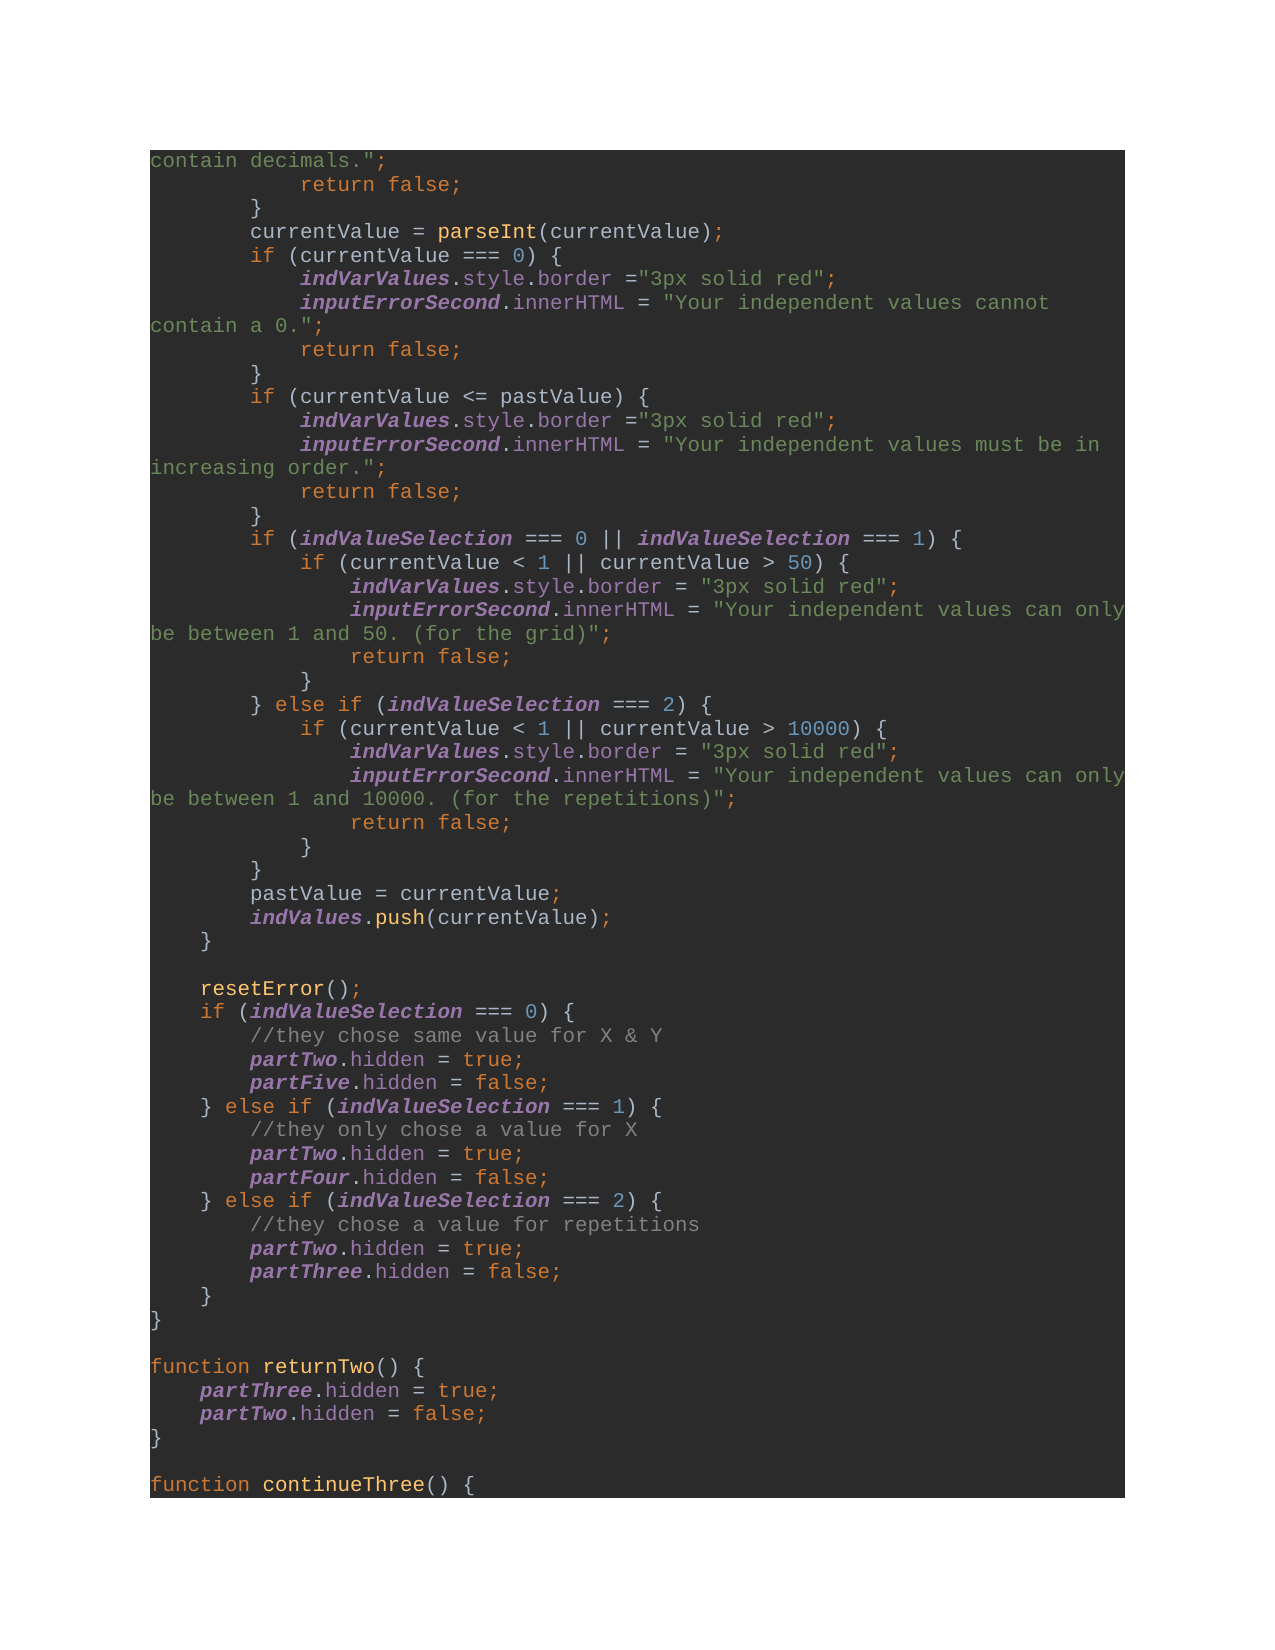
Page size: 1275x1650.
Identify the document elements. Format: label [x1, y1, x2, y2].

text [150, 150, 1125, 1498]
